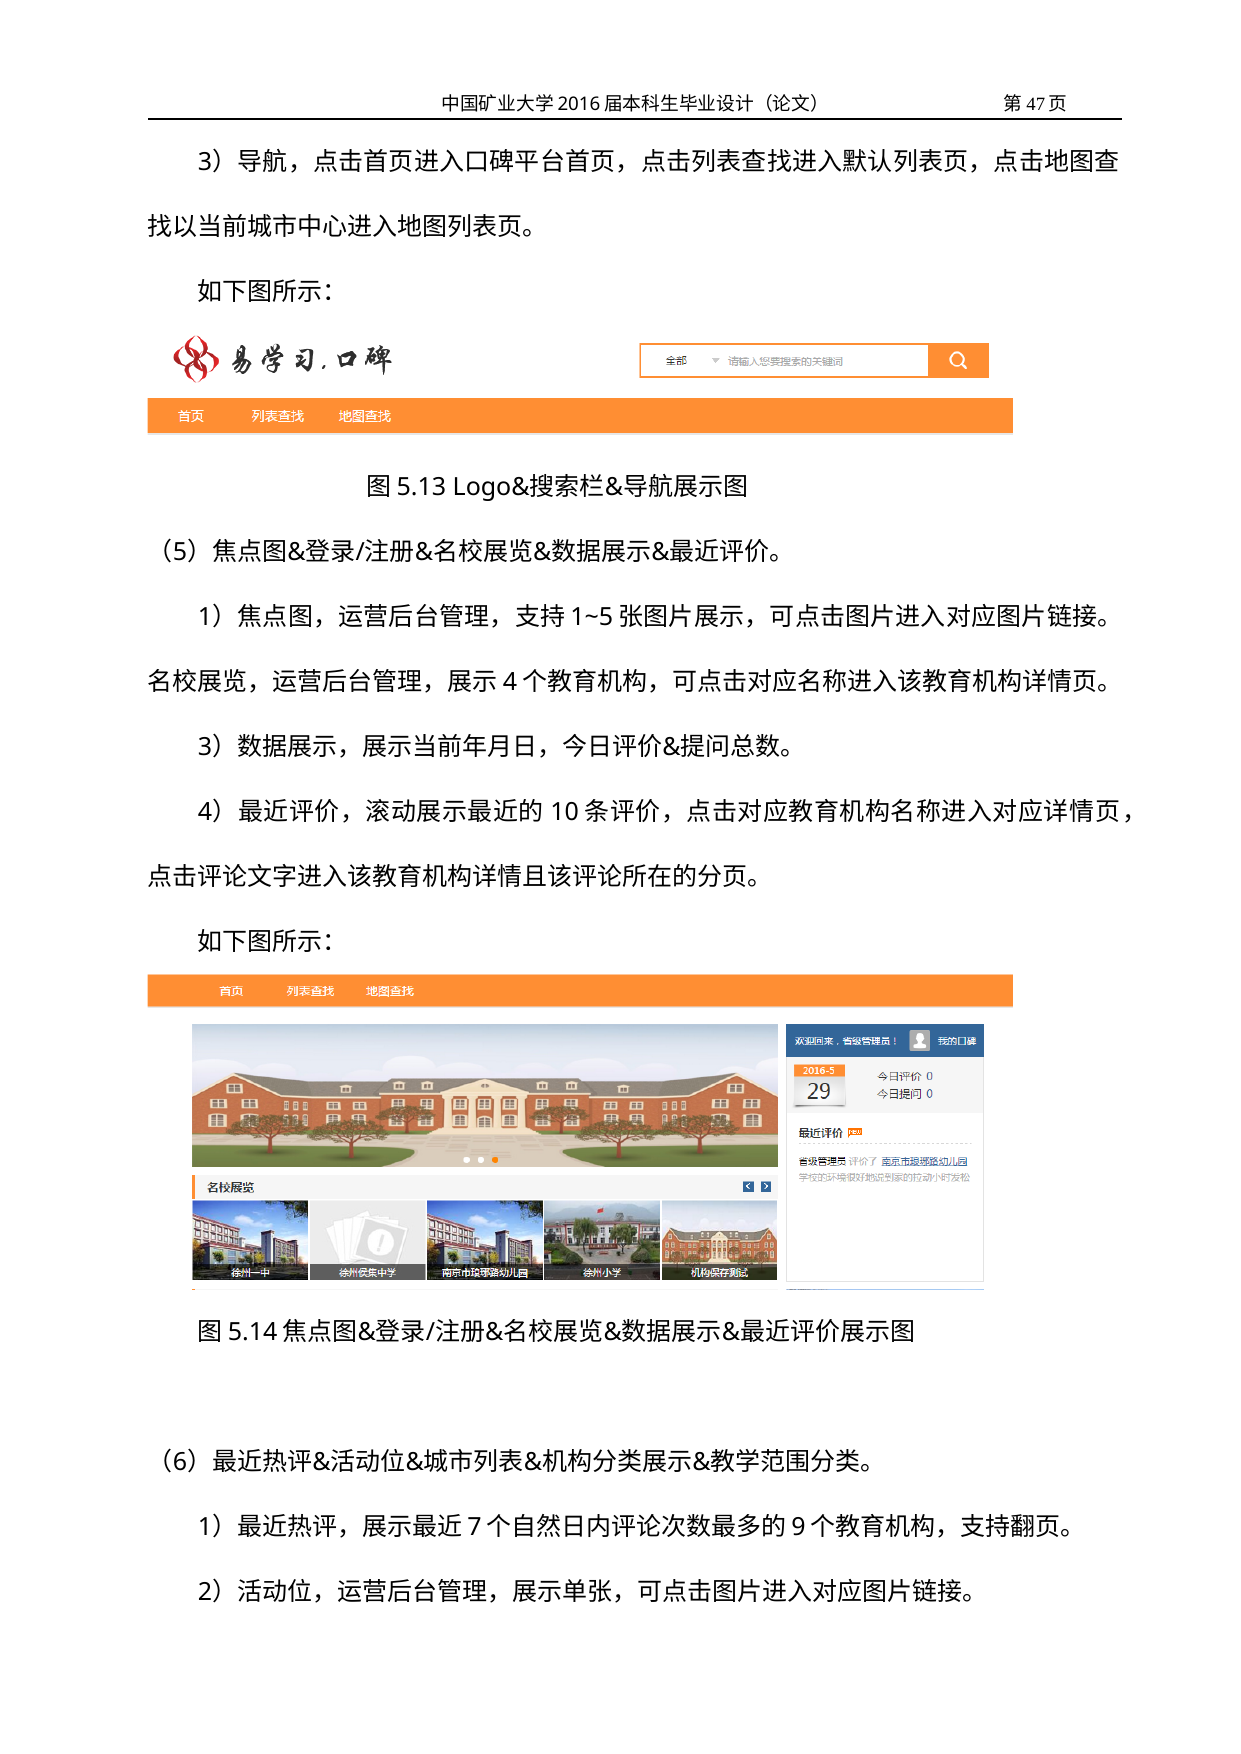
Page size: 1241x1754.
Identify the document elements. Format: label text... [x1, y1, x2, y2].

text （5）焦点图&登录/注册&名校展览&数据展示&最近评价。 [148, 517, 1122, 582]
text 4）最近评价，滚动展示最近的10条评价，点击对应教育机构名称进入对应详情页，点击评论文字进入该教育机构详情且该评论所在的分页。 [148, 777, 1122, 907]
text 如下图所示： [148, 907, 1122, 972]
text 2）活动位，运营后台管理，展示单张，可点击图片进入对应图片链接。 [148, 1557, 1122, 1622]
text 图5.14焦点图&登录/注册&名校展览&数据展示&最近评价展示图 [148, 1297, 1122, 1362]
text 图5.13 Logo&搜索栏&导航展示图 [316, 452, 1122, 517]
text 1）焦点图，运营后台管理，支持1~5张图片展示，可点击图片进入对应图片链接。名校展览，运营后台管理，展示4个教育机构，可点击对应名称进入该教育机构详情页。 [148, 582, 1122, 712]
text 1）最近热评，展示最近7个自然日内评论次数最多的9个教育机构，支持翻页。 [148, 1492, 1122, 1557]
text 3）数据展示，展示当前年月日，今日评价&提问总数。 [148, 712, 1122, 777]
text （6）最近热评&活动位&城市列表&机构分类展示&教学范围分类。 [148, 1427, 1122, 1492]
picture [147, 971, 1013, 1290]
text 如下图所示： [148, 257, 1122, 322]
text 3）导航，点击首页进入口碑平台首页，点击列表查找进入默认列表页，点击地图查找以当前城市中心进入地图列表页。 [148, 127, 1122, 257]
picture [147, 321, 1013, 437]
